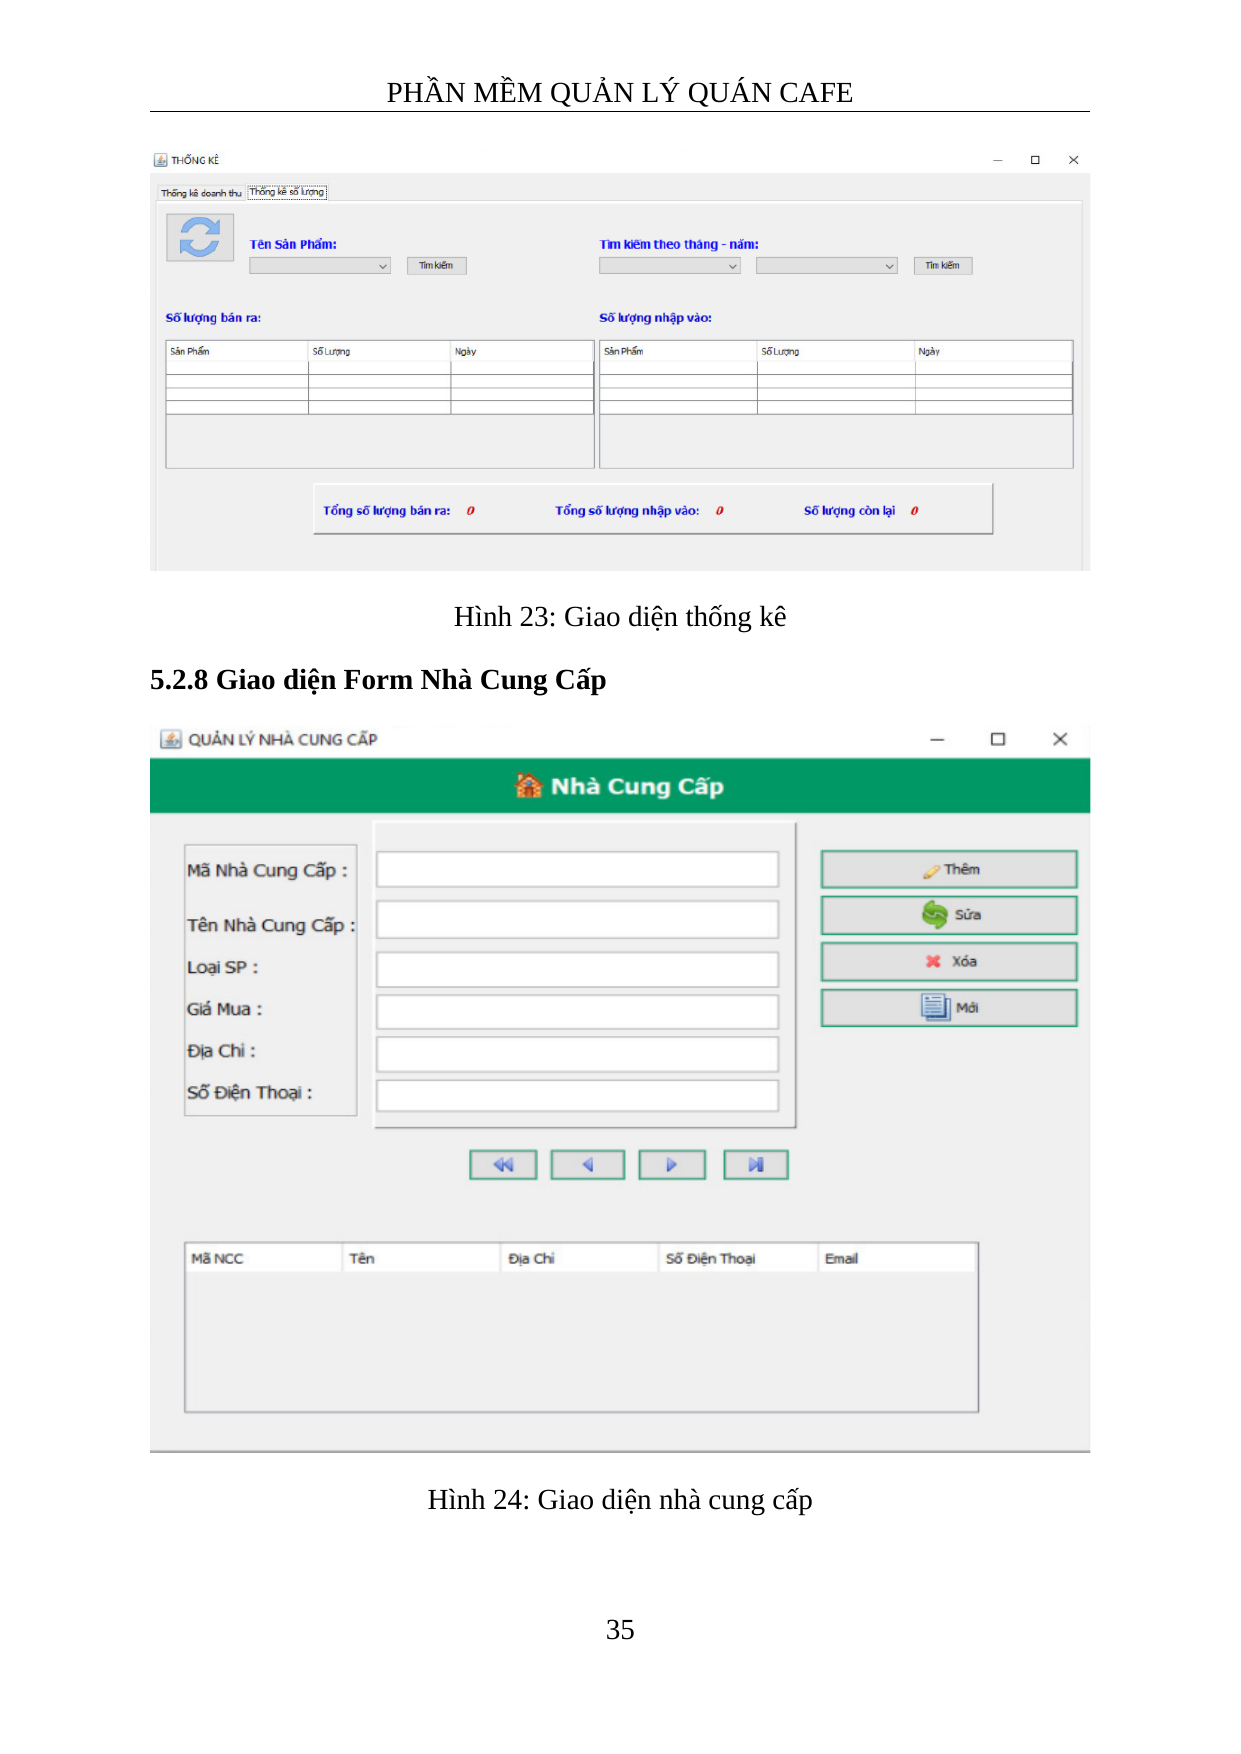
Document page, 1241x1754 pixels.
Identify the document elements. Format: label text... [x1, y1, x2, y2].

text Hình 24: Giao diện nhà cung cấp [150, 1482, 1090, 1516]
picture [150, 725, 1091, 1453]
text Hình 23: Giao diện thống kê [150, 599, 1090, 633]
text 5.2.8 Giao diện Form Nhà Cung Cấp [150, 662, 1090, 696]
picture [150, 150, 1091, 571]
